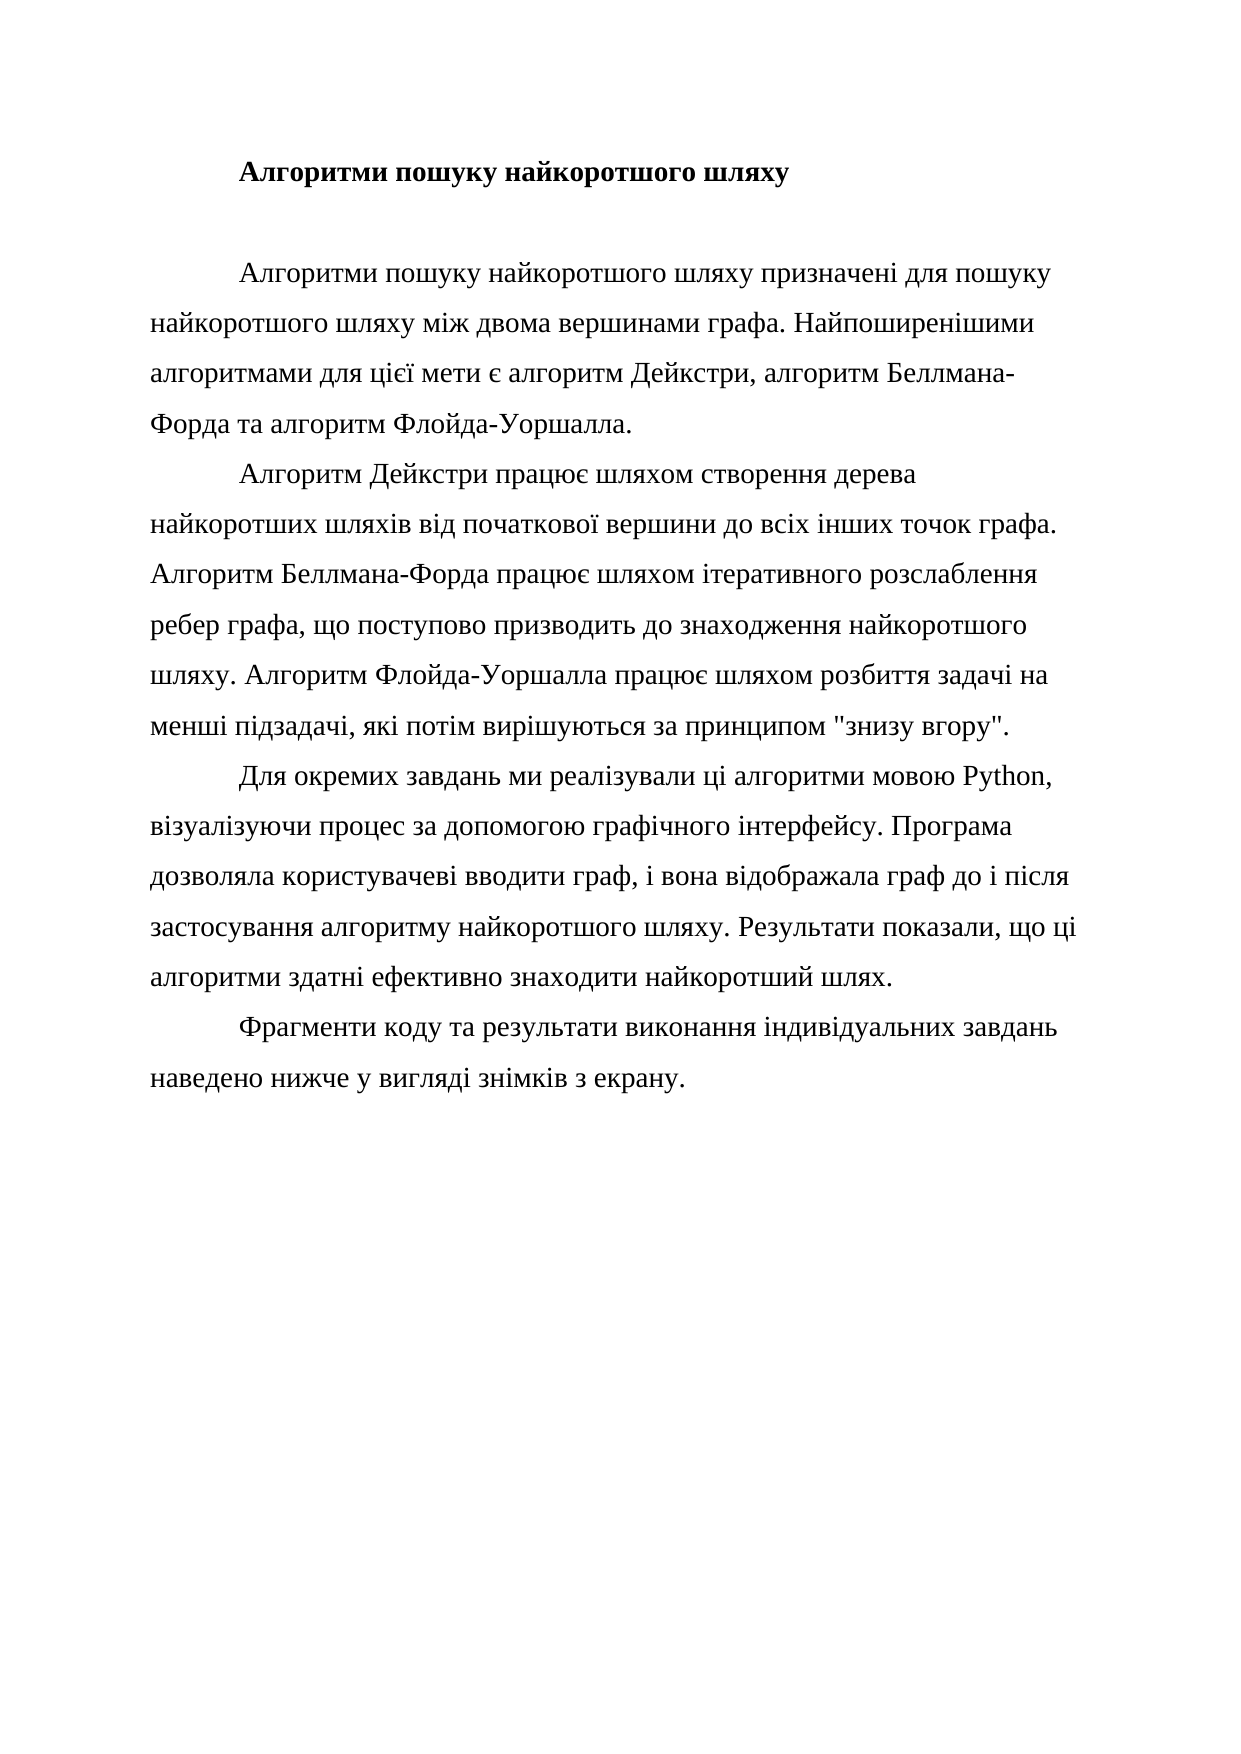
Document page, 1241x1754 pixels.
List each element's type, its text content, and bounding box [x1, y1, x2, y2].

text Для окремих завдань ми реалізували ці алгоритми мовою Python, візуалізуючи процес за допомогою графічного інтерфейсу. Програма дозволяла користувачеві вводити граф, і вона відображала граф до і після застосування алгоритму найкоротшого шляху. Результати показали, що ці алгоритми здатні ефективно знаходити найкоротший шлях. [150, 758, 1090, 993]
text Алгоритм Дейкстри працює шляхом створення дерева найкоротших шляхів від початкової вершини до всіх інших точок графа. Алгоритм Беллмана-Форда працює шляхом ітеративного розслаблення ребер графа, що поступово призводить до знаходження найкоротшого шляху. Алгоритм Флойда-Уоршалла працює шляхом розбиття задачі на менші підзадачі, які потім вирішуються за принципом "знизу вгору". [150, 456, 1090, 741]
text Алгоритми пошуку найкоротшого шляху [150, 154, 1090, 188]
text Фрагменти коду та результати виконання індивідуальних завдань наведено нижче у вигляді знімків з екрану. [150, 1009, 1090, 1093]
text Алгоритми пошуку найкоротшого шляху призначені для пошуку найкоротшого шляху між двома вершинами графа. Найпоширенішими алгоритмами для цієї мети є алгоритм Дейкстри, алгоритм Беллмана-Форда та алгоритм Флойда-Уоршалла. [150, 255, 1090, 439]
